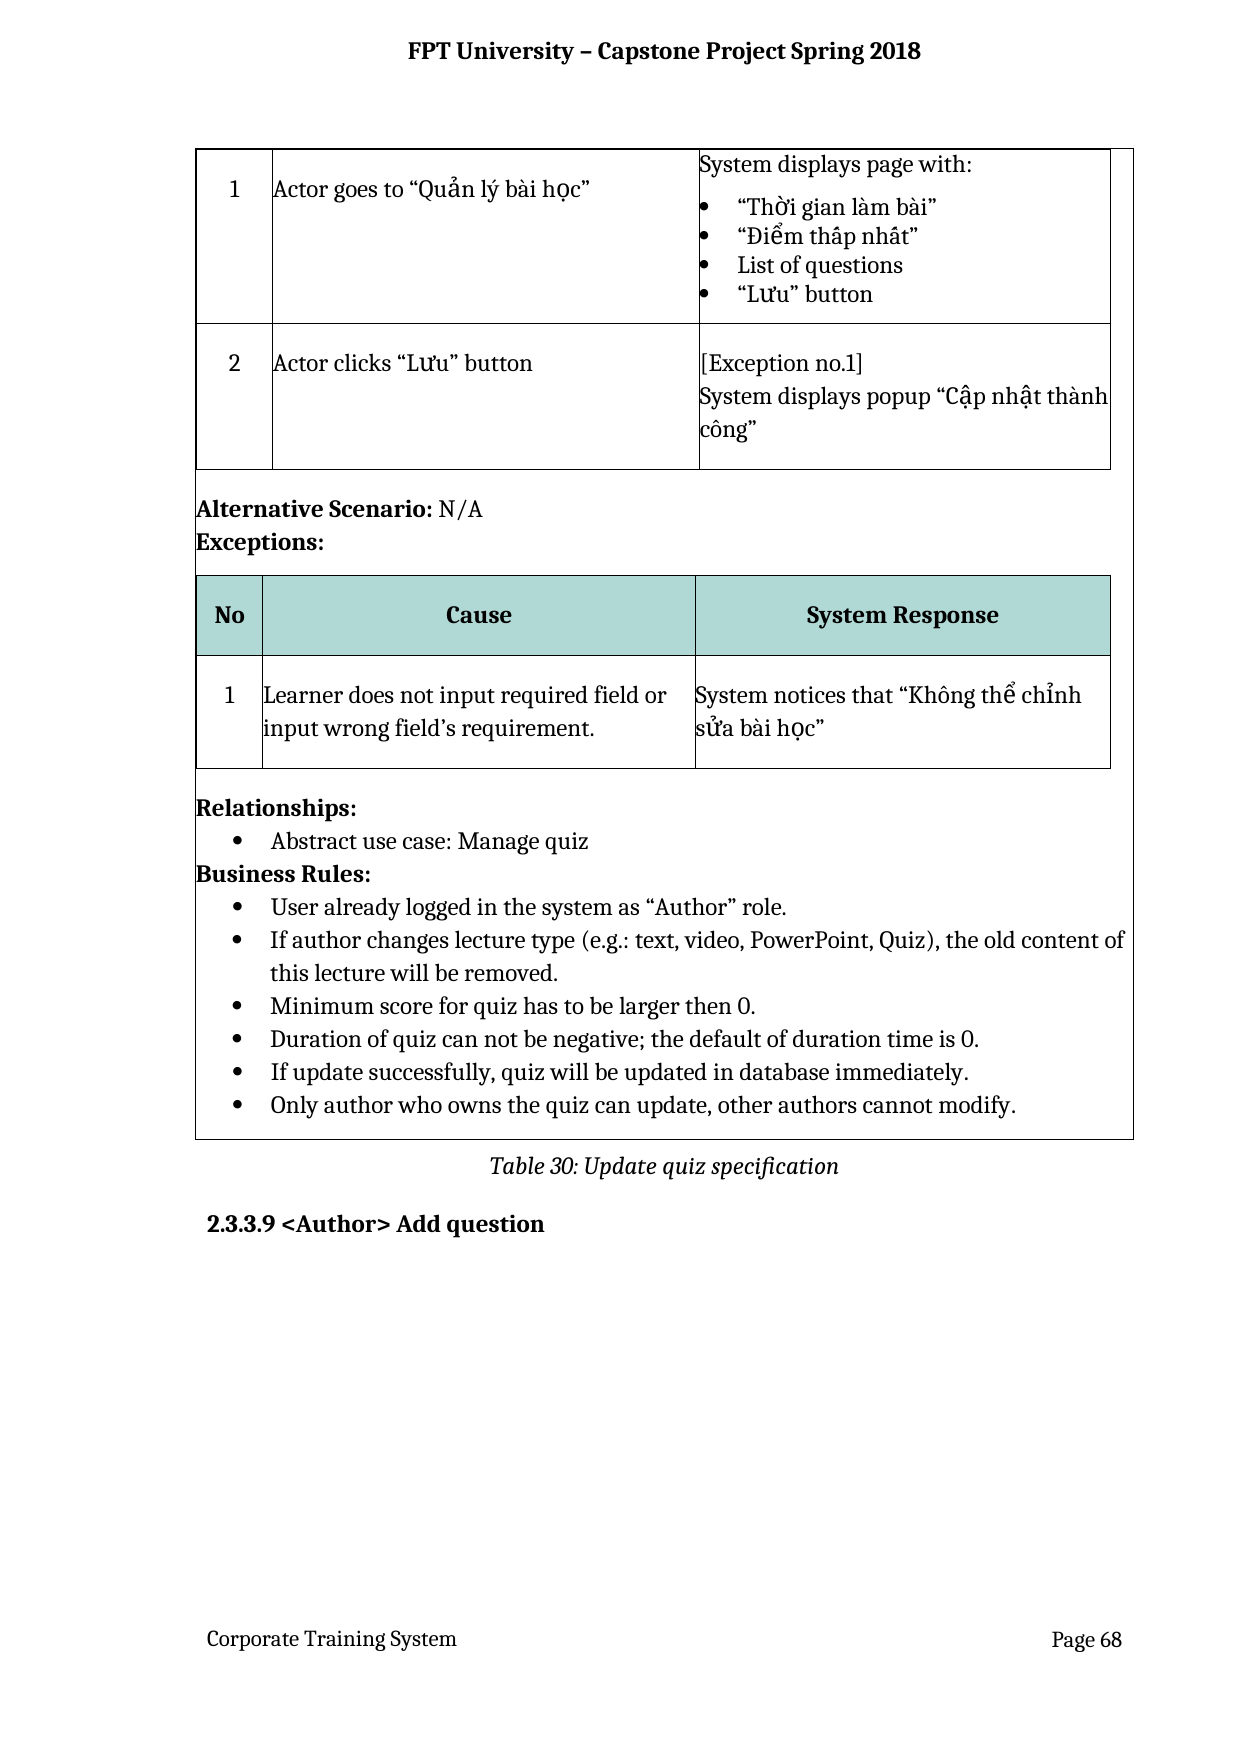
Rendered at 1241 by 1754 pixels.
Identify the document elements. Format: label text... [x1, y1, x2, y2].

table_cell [196, 149, 1133, 1138]
text 2.3.3.9 <Author> Add question [207, 1210, 1122, 1239]
